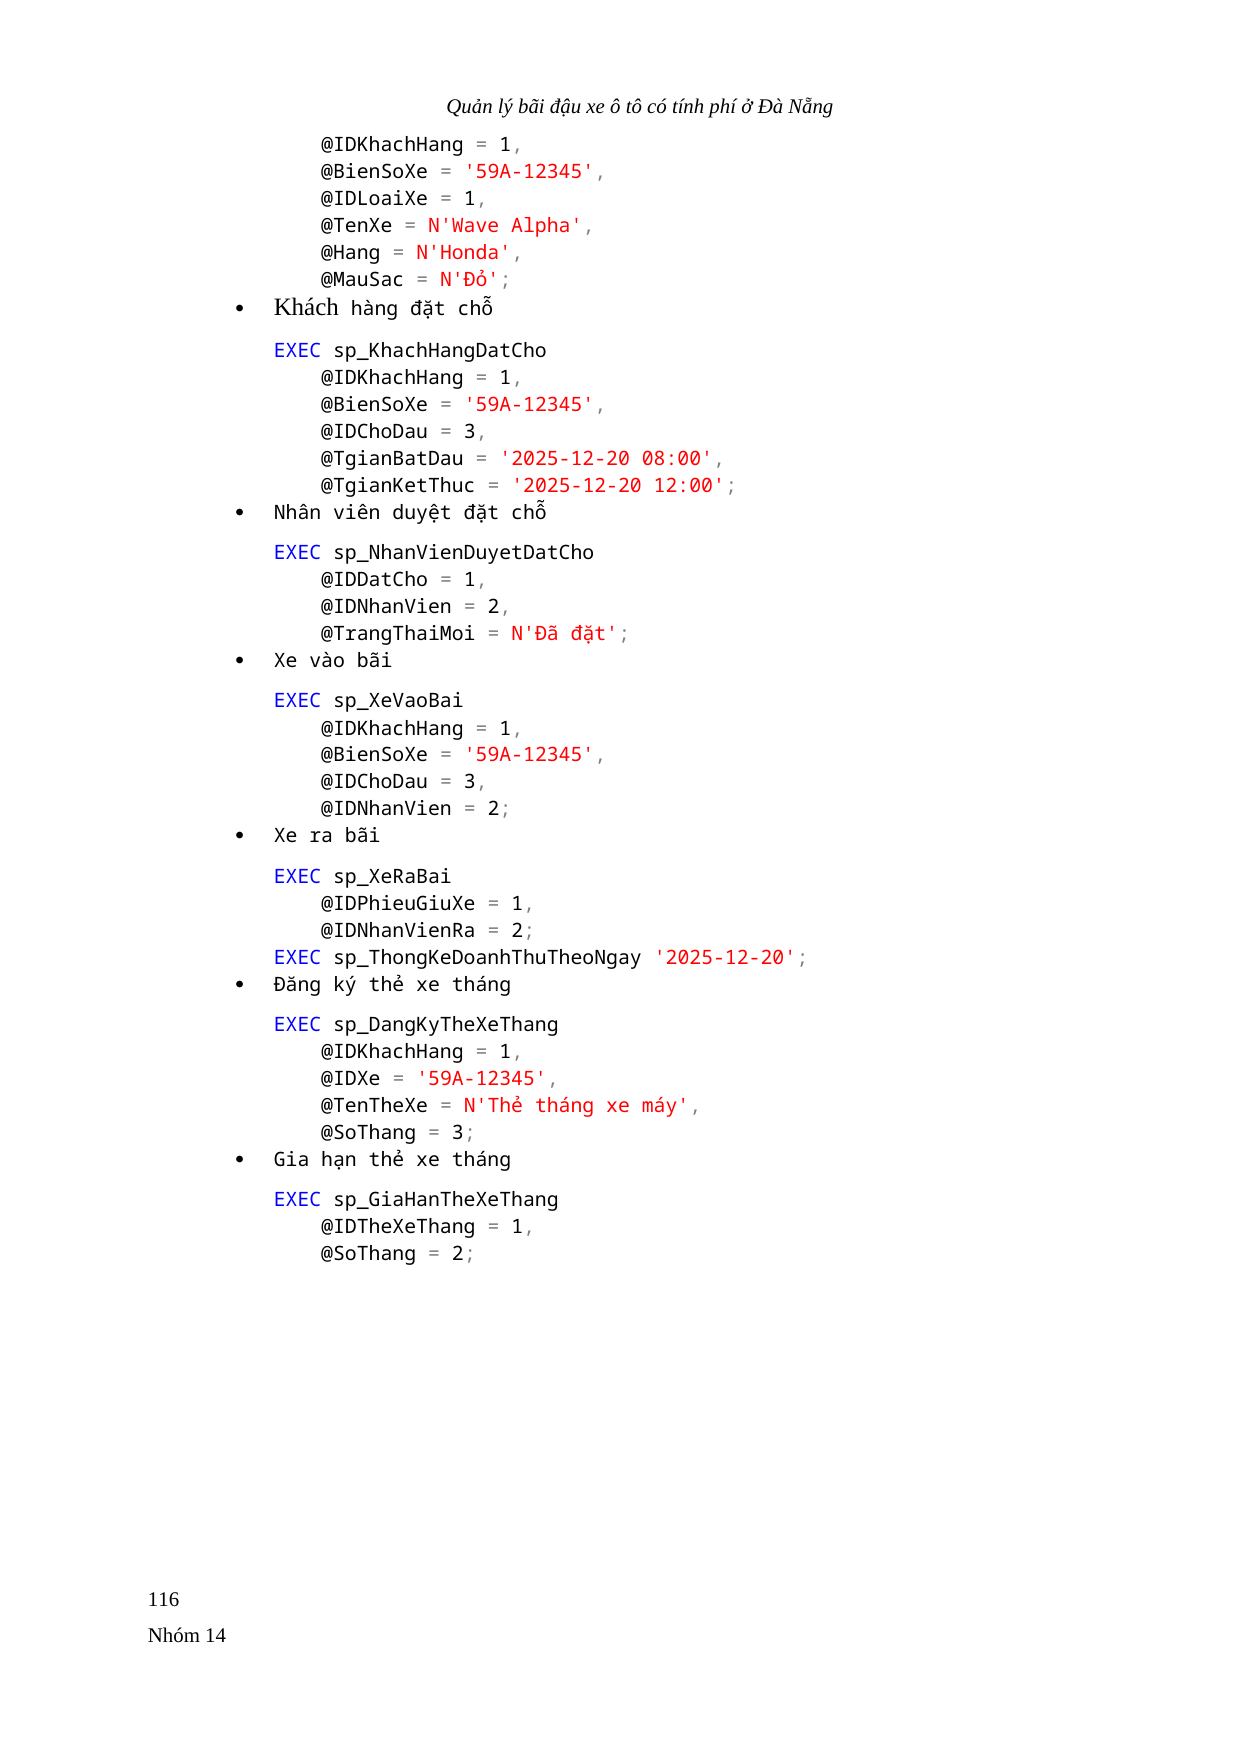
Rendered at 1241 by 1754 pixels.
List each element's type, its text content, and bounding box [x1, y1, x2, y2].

text @IDKhachHang = 1, [273, 131, 1134, 157]
text @IDXe = '59A-12345', [273, 1064, 1134, 1091]
text @IDNhanVien = 2; [273, 795, 1134, 822]
text @TenXe = N'Wave Alpha', [273, 211, 1134, 238]
list Nhân viên duyệt đặt chỗ [236, 498, 1134, 525]
text @IDPhieuGiuXe = 1, [273, 889, 1134, 916]
text @TgianBatDau = '2025-12-20 08:00', [273, 444, 1134, 471]
text EXEC sp_DangKyTheXeThang [273, 1010, 1134, 1037]
text @TrangThaiMoi = N'Đã đặt'; [273, 619, 1134, 646]
text @BienSoXe = '59A-12345', [273, 741, 1134, 768]
text @IDChoDau = 3, [273, 417, 1134, 444]
text @IDDatCho = 1, [273, 565, 1134, 592]
list Xe vào bãi [236, 646, 1134, 673]
text @MauSac = N'Đỏ'; [273, 265, 1134, 292]
text @IDKhachHang = 1, [273, 714, 1134, 741]
text EXEC sp_KhachHangDatCho [273, 336, 1134, 363]
text EXEC sp_XeVaoBai [273, 687, 1134, 714]
text @IDChoDau = 3, [273, 768, 1134, 795]
text EXEC sp_XeRaBai [273, 862, 1134, 889]
text @IDTheXeThang = 1, [273, 1213, 1134, 1240]
list Xe ra bãi [236, 822, 1134, 849]
text @SoThang = 2; [273, 1240, 1134, 1267]
text @IDKhachHang = 1, [273, 1037, 1134, 1064]
text @Hang = N'Honda', [273, 238, 1134, 265]
text @TenTheXe = N'Thẻ tháng xe máy', [273, 1091, 1134, 1118]
text EXEC sp_GiaHanTheXeThang [273, 1186, 1134, 1213]
list Đăng ký thẻ xe tháng [236, 970, 1134, 997]
text @IDNhanVien = 2, [273, 592, 1134, 619]
text @BienSoXe = '59A-12345', [273, 157, 1134, 184]
text @TgianKetThuc = '2025-12-20 12:00'; [273, 471, 1134, 498]
text EXEC sp_ThongKeDoanhThuTheoNgay '2025-12-20'; [273, 943, 1134, 970]
list Khách hàng đặt chỗ [236, 292, 1134, 322]
text @BienSoXe = '59A-12345', [273, 390, 1134, 417]
list Gia hạn thẻ xe tháng [236, 1145, 1134, 1172]
text @SoThang = 3; [273, 1118, 1134, 1145]
text EXEC sp_NhanVienDuyetDatCho [273, 538, 1134, 565]
text @IDKhachHang = 1, [273, 363, 1134, 390]
text @IDLoaiXe = 1, [273, 184, 1134, 211]
text @IDNhanVienRa = 2; [273, 916, 1134, 943]
